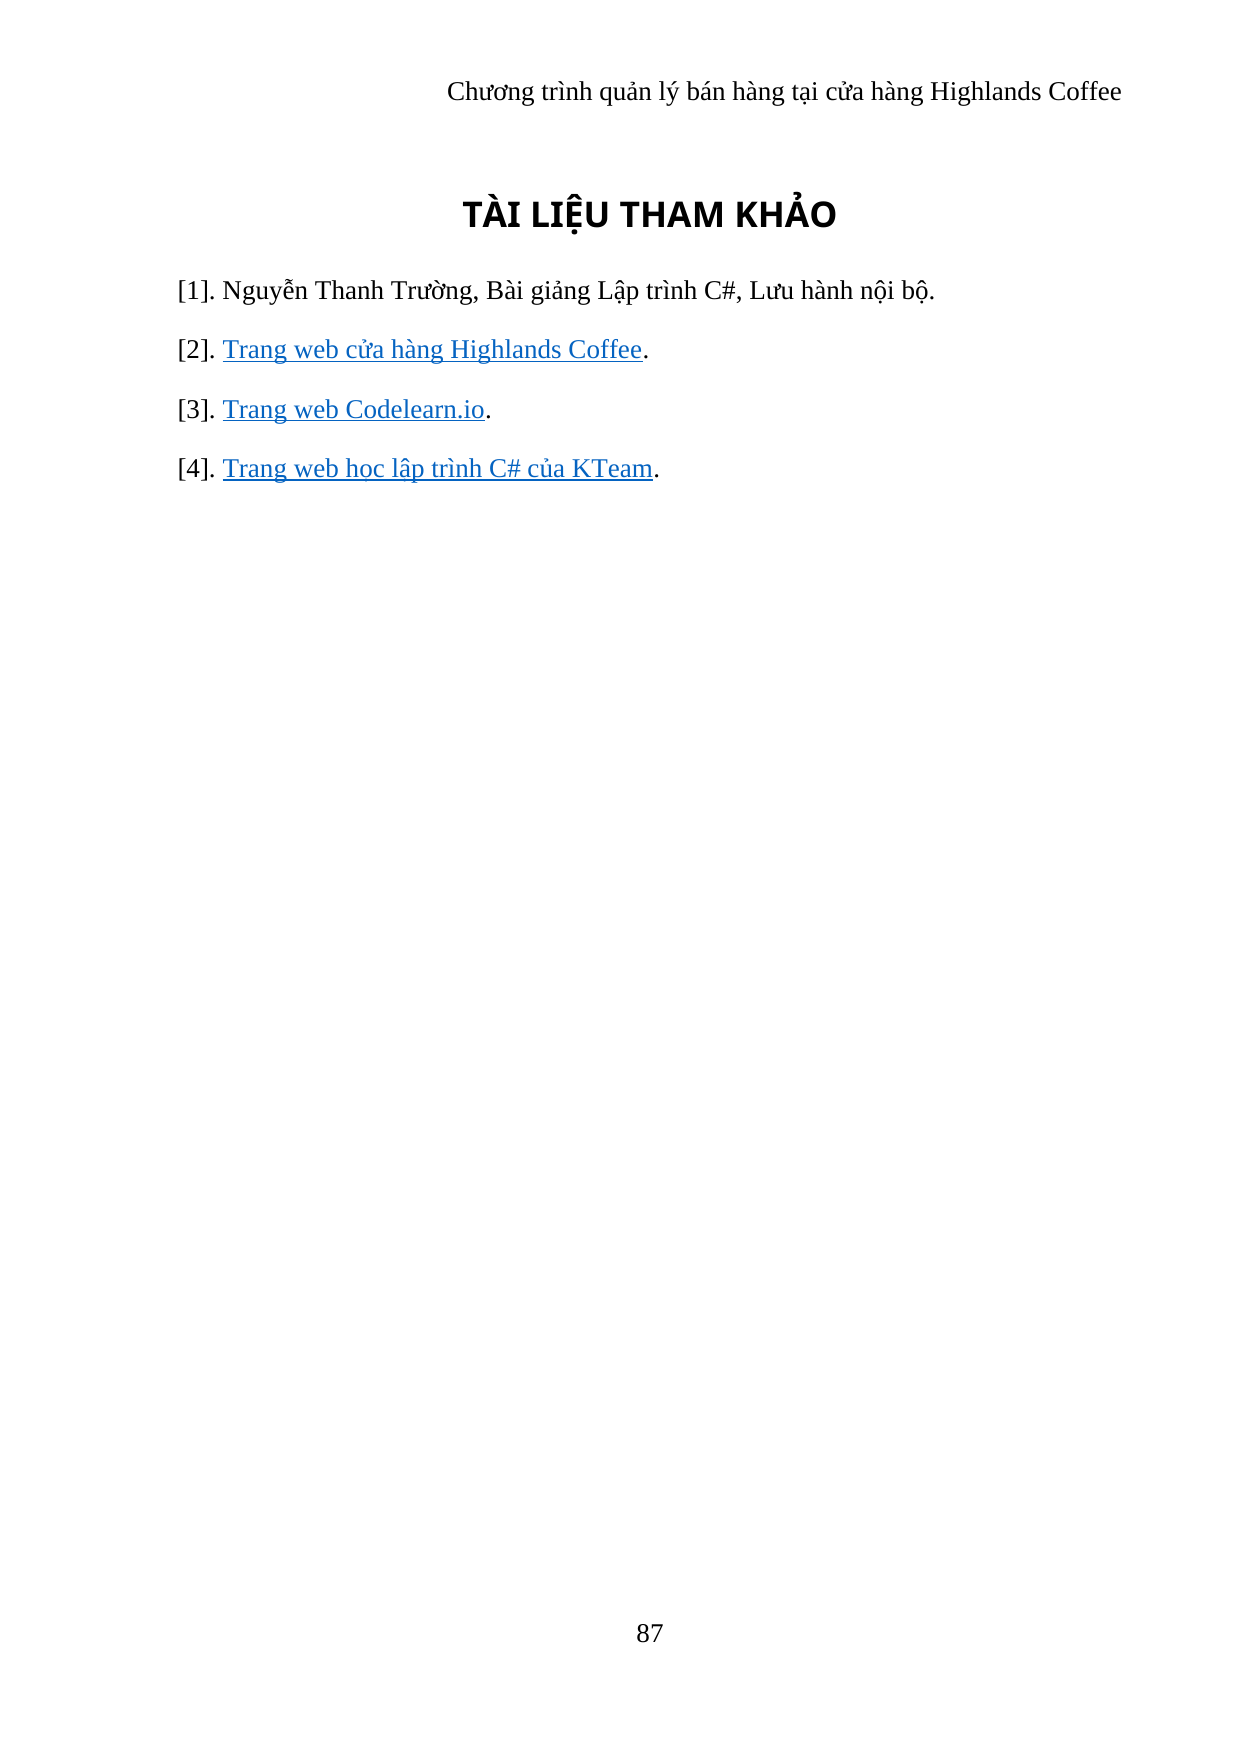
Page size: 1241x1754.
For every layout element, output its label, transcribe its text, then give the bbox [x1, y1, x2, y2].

text [1]. Nguyễn Thanh Trường, Bài giảng Lập trình C#, Lưu hành nội bộ. [177, 274, 1122, 306]
text TÀI LIỆU THAM KHẢO [177, 190, 1122, 238]
text [3]. Trang web Codelearn.io. [177, 393, 1122, 424]
text [4]. Trang web học lập trình C# của KTeam. [177, 452, 1122, 483]
text [2]. Trang web cửa hàng Highlands Coffee. [177, 334, 1122, 365]
